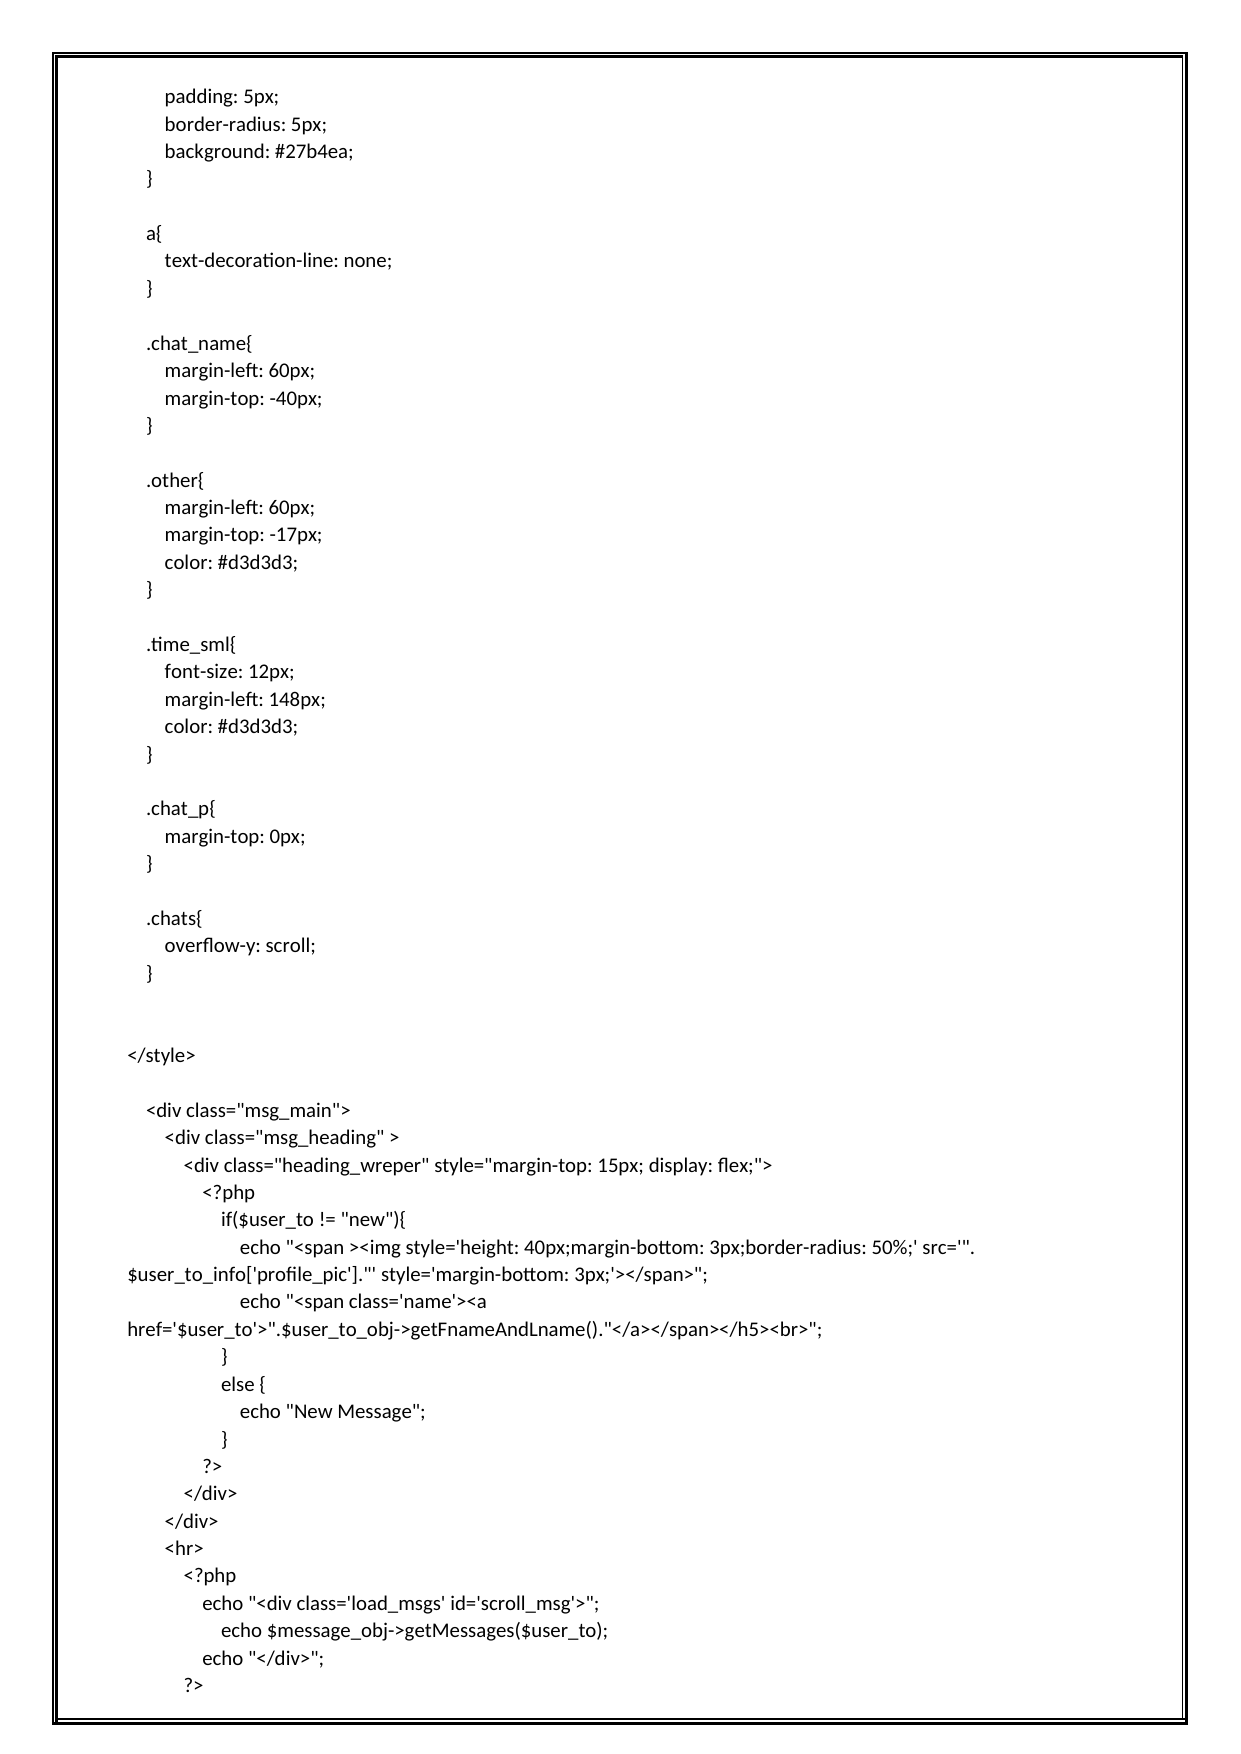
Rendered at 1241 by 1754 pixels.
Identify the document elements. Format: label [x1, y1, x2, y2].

text [127, 83, 1173, 1698]
